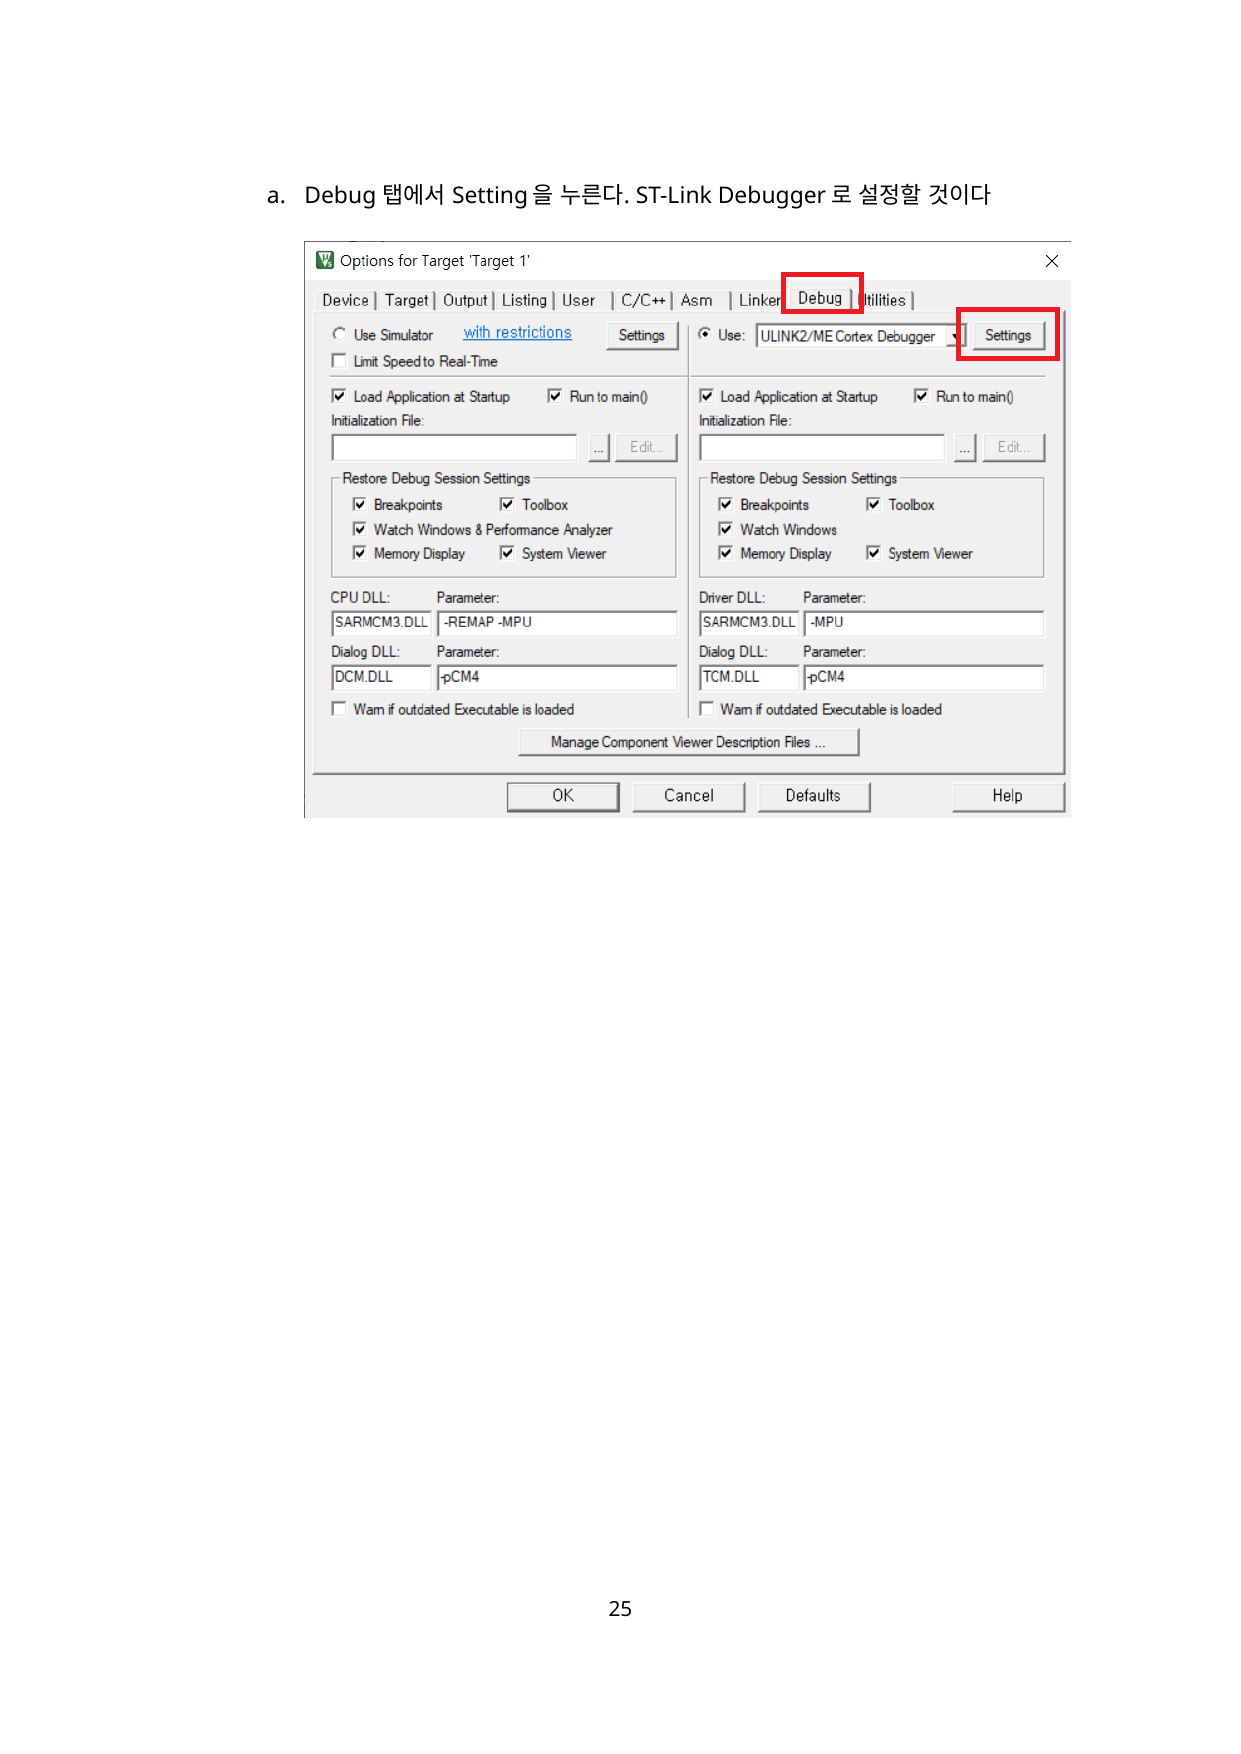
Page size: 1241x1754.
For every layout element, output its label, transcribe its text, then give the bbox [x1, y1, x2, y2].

list Debug 탭에서 Setting을 누른다. ST-Link Debugger로 설정할 것이다 [267, 177, 1090, 211]
picture [304, 241, 1072, 818]
